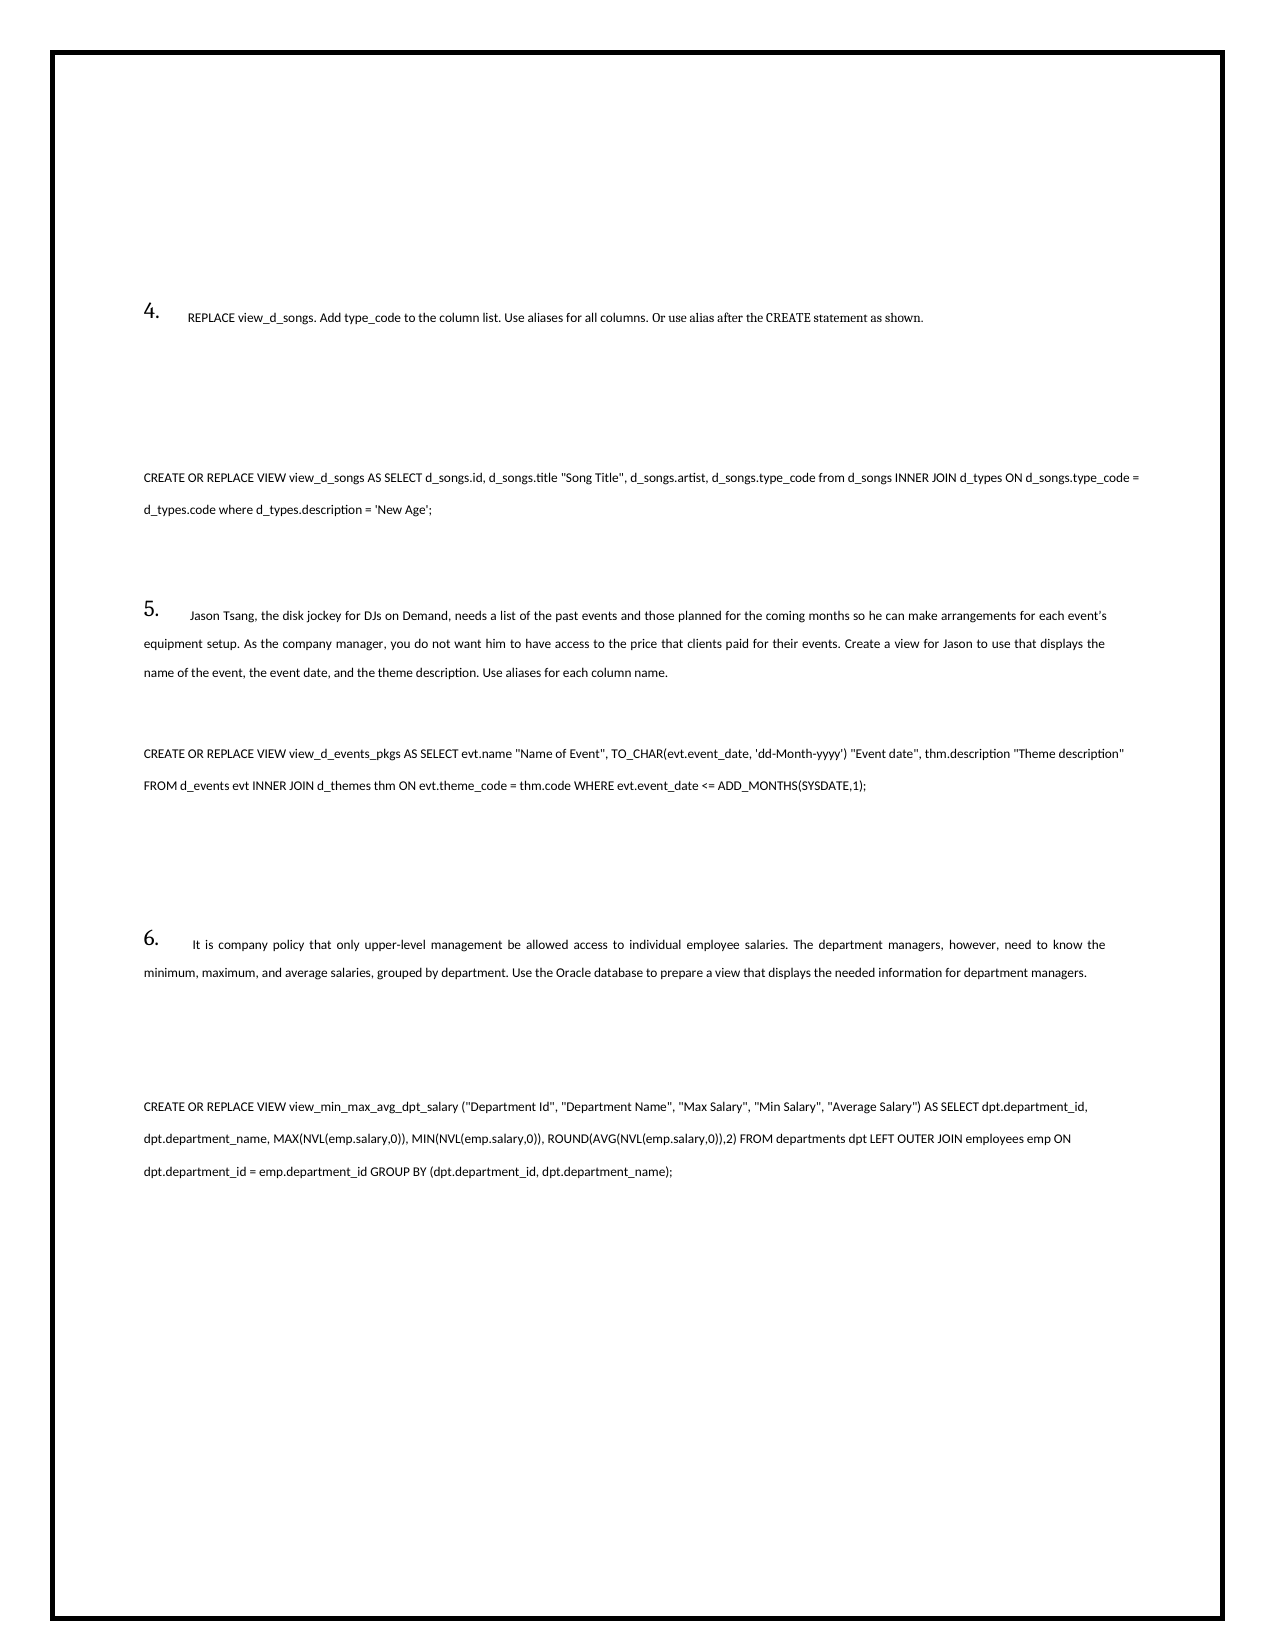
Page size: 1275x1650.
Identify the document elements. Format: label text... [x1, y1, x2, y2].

text CREATE OR REPLACE VIEW view_d_events_pkgs AS SELECT evt.name "Name of Event", TO_CHAR(evt.event_date, 'dd-Month-yyyy') "Event date", thm.description "Theme description" FROM d_events evt INNER JOIN d_themes thm ON evt.theme_code = thm.code WHERE evt.event_date <= ADD_MONTHS(SYSDATE,1); [143, 733, 1144, 794]
list Jason Tsang, the disk jockey for DJs on Demand, needs a list of the past events and those planned for the coming months so he can make arrangements for each event’s equipment setup. As the company manager, you do not want him to have access to the price that clients paid for their events. Create a view for Jason to use that displays the name of the event, the event date, and the theme description. Use aliases for each column name. [143, 596, 1108, 680]
text CREATE OR REPLACE VIEW view_d_songs AS SELECT d_songs.id, d_songs.title "Song Title", d_songs.artist, d_songs.type_code from d_songs INNER JOIN d_types ON d_songs.type_code = d_types.code where d_types.description = 'New Age'; [143, 458, 1144, 518]
list It is company policy that only upper-level management be allowed access to individual employee salaries. The department managers, however, need to know the minimum, maximum, and average salaries, grouped by department. Use the Oracle database to prepare a view that displays the needed information for department managers. [143, 925, 1108, 981]
list REPLACE view_d_songs. Add type_code to the column list. Use aliases for all columns. Or use alias after the CREATE statement as shown. [143, 298, 1144, 326]
text CREATE OR REPLACE VIEW view_min_max_avg_dpt_salary ("Department Id", "Department Name", "Max Salary", "Min Salary", "Average Salary") AS SELECT dpt.department_id, dpt.department_name, MAX(NVL(emp.salary,0)), MIN(NVL(emp.salary,0)), ROUND(AVG(NVL(emp.salary,0)),2) FROM departments dpt LEFT OUTER JOIN employees emp ON dpt.department_id = emp.department_id GROUP BY (dpt.department_id, dpt.department_name); [143, 1087, 1144, 1179]
